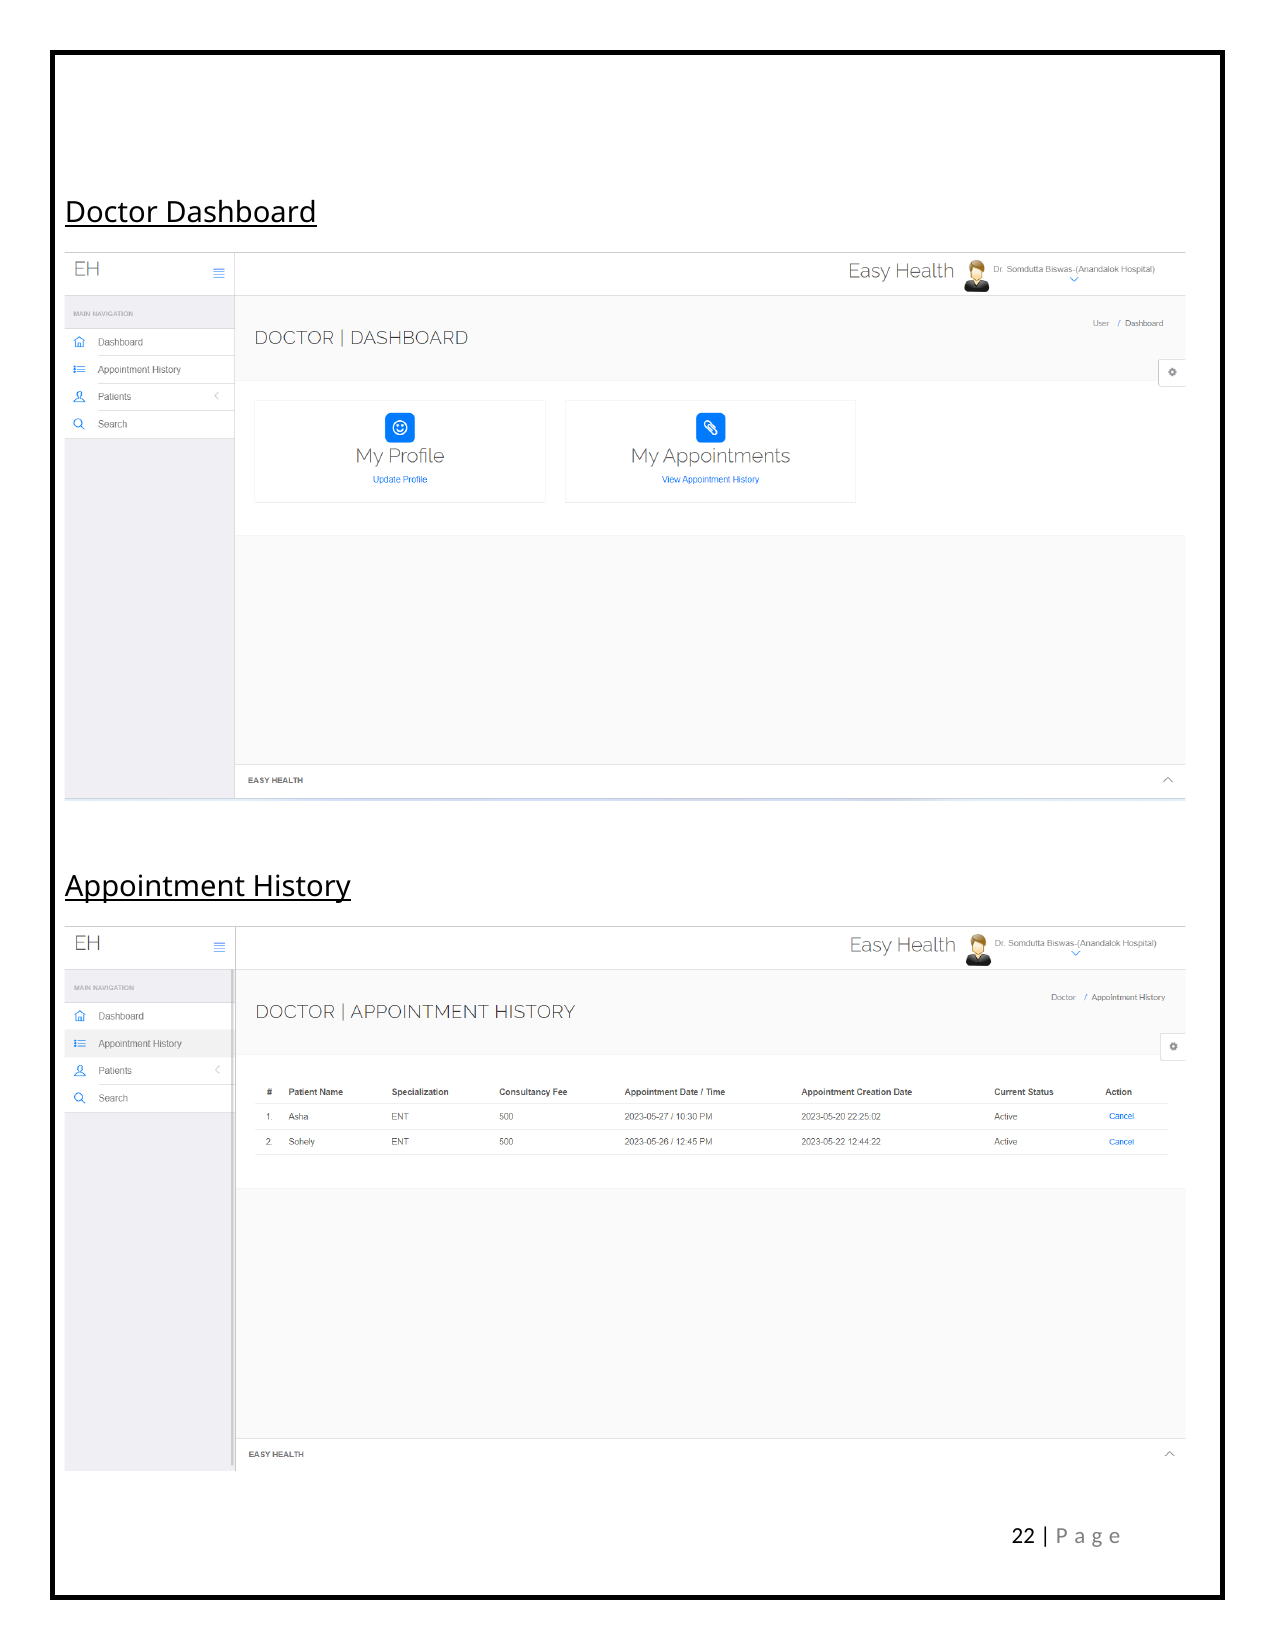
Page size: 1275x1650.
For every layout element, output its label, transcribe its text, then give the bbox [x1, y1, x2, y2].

text Appointment History [64, 865, 1185, 905]
text Doctor Dashboard [64, 191, 1185, 231]
picture [64, 926, 1186, 1471]
picture [64, 252, 1186, 801]
